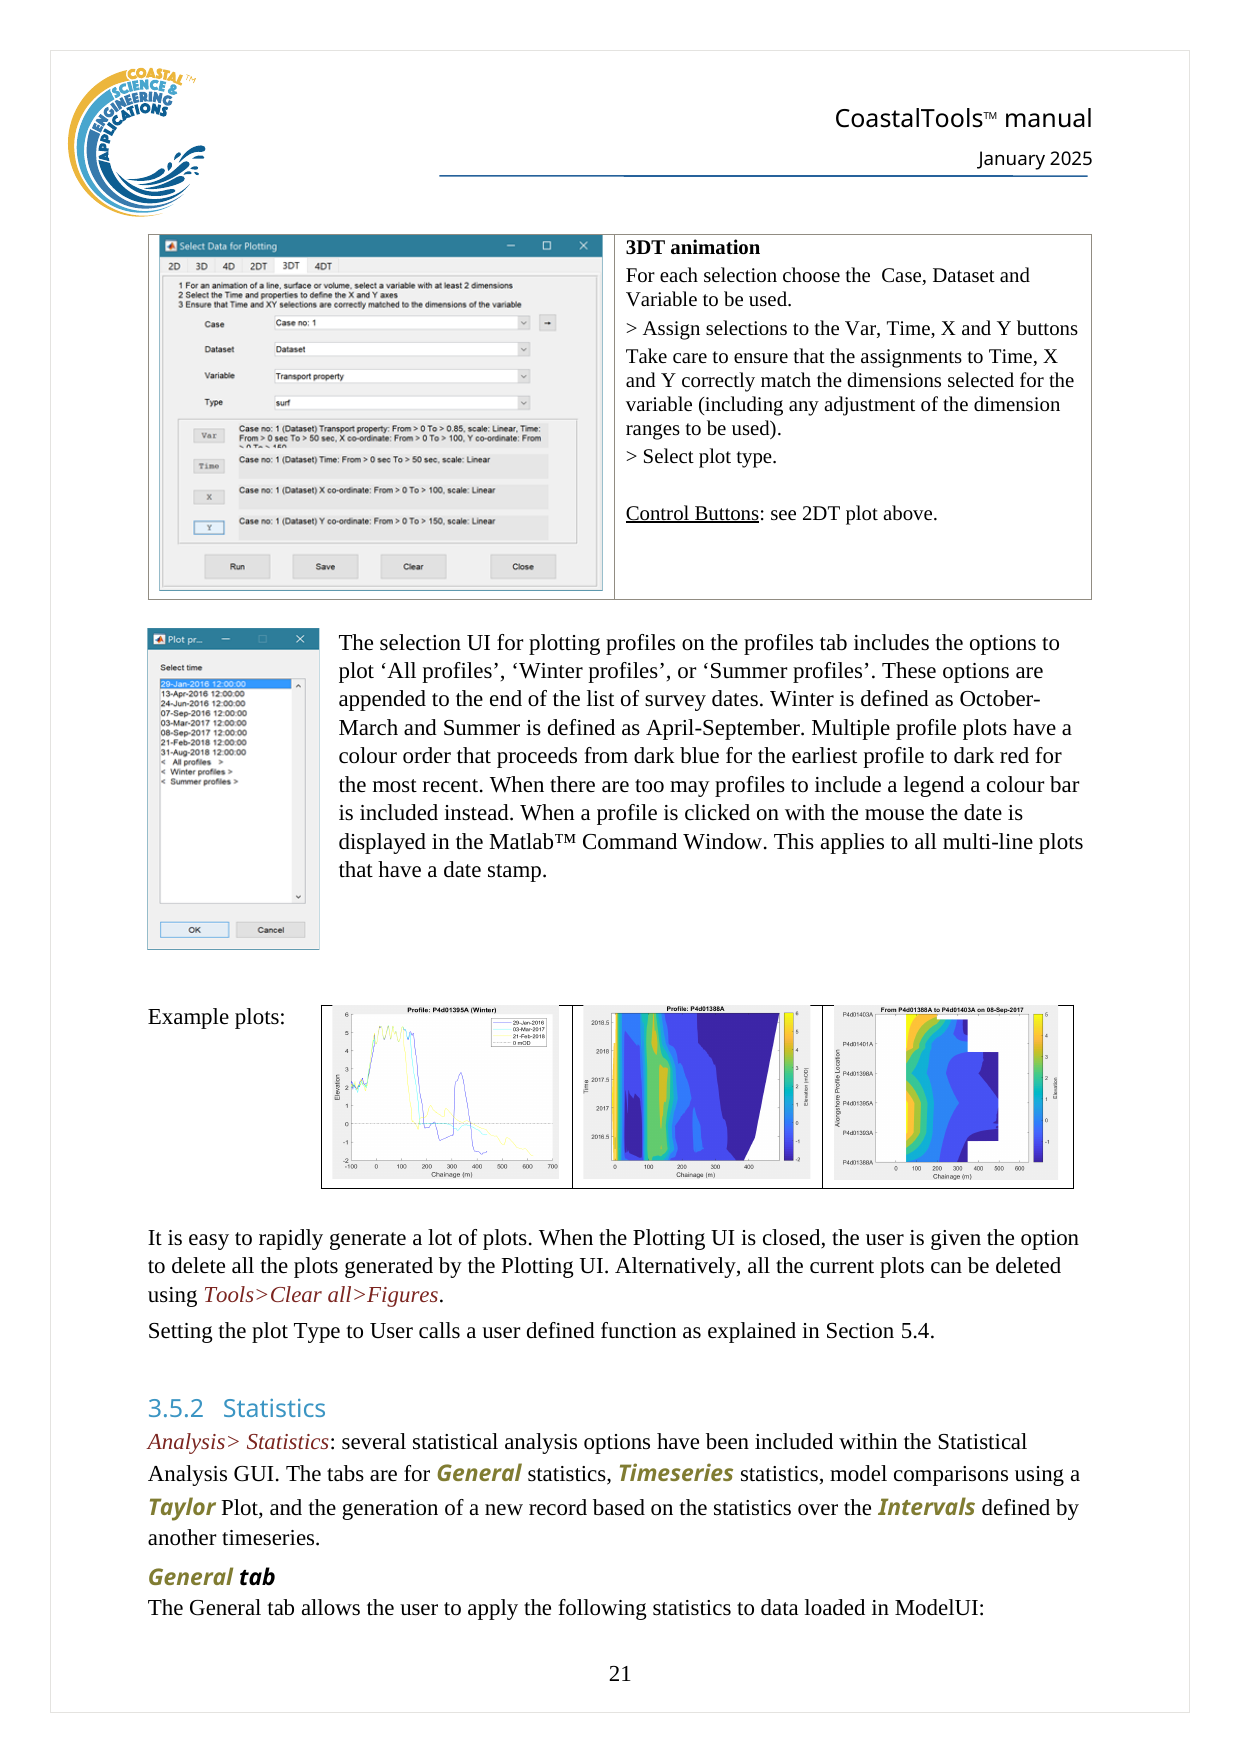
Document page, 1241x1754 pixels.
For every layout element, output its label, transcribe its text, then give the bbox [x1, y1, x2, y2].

table_header [823, 1006, 1073, 1188]
picture [834, 1005, 1059, 1180]
table_header [322, 1006, 572, 1188]
text Example plots: [148, 1003, 1093, 1029]
text Setting the plot Type to User calls a user defined function as explained in Section 5.4. [148, 1317, 1093, 1344]
text The General tab allows the user to apply the following statistics to data loaded in ModelUI: [148, 1594, 1093, 1621]
table_cell 3DT animation For each selection choose the Case, Dataset and Variable to be used. > Assign selections to the Var, Time, X and Y buttons Take care to ensure that the assignments to Time, X and Y correctly match the dimensions selected for the variable (including any adjustment of the dimension ranges to be used). > Select plot type. Control Buttons: see 2DT plot above. [615, 235, 1091, 599]
picture [583, 1005, 811, 1179]
picture [159, 235, 603, 591]
picture [332, 1005, 559, 1179]
text Analysis> Statistics: several statistical analysis options have been included within the Statistical Analysis GUI. The tabs are for General statistics, Timeseries statistics, model comparisons using a Taylor Plot, and the generation of a new record based on the statistics over the Intervals defined by another timeseries. [148, 1428, 1093, 1550]
text General tab [148, 1561, 1093, 1592]
table_cell [149, 235, 614, 599]
subtitle Statistics [148, 1391, 1093, 1425]
text The selection UI for plotting profiles on the profiles tab includes the options to plot ‘All profiles’, ‘Winter profiles’, or ‘Summer profiles’. These options are appended to the end of the list of survey dates. Winter is defined as October-March and Summer is defined as April-September. Multiple profile plots have a colour order that proceeds from dark blue for the earliest profile to dark red for the most recent. When there are too may profiles to include a legend a colour bar is included instead. When a profile is clicked on with the mouse the date is displayed in the Matlab™ Command Window. This applies to all multi-line plots that have a date stamp. [320, 629, 1093, 882]
picture [147, 628, 320, 950]
table_header [573, 1006, 822, 1188]
text It is easy to rapidly generate a lot of plots. When the Plotting UI is closed, the user is given the option to delete all the plots generated by the Plotting UI. Alternatively, all the current plots can be deleted using Tools>Clear all>Figures. [148, 1224, 1093, 1307]
